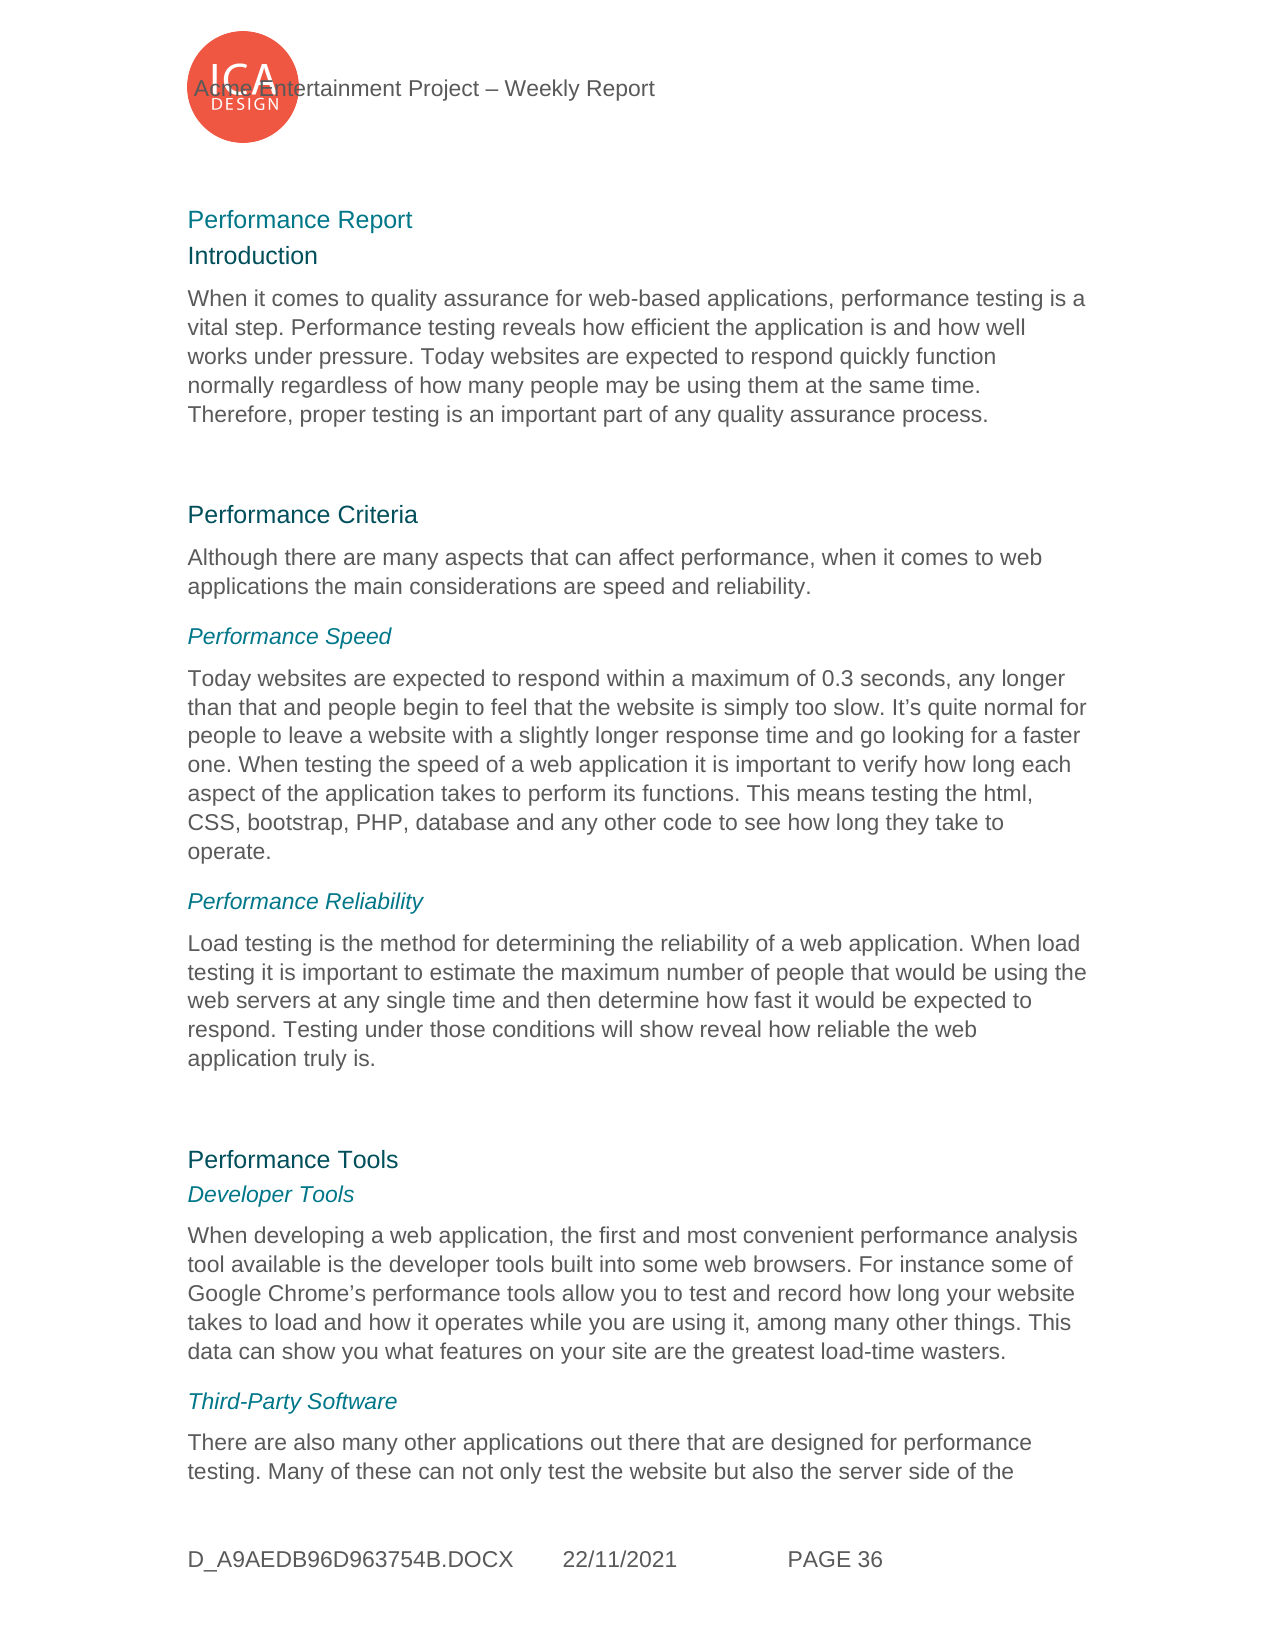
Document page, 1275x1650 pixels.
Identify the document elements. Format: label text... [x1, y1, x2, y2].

subtitle Third-Party Software [187, 1388, 1087, 1414]
subtitle Performance Criteria [187, 500, 1087, 529]
subtitle Performance Report [187, 205, 1087, 234]
text When developing a web application, the first and most convenient performance analysis tool available is the developer tools built into some web browsers. For instance some of Google Chrome’s performance tools allow you to test and record how long your website takes to load and how it operates while you are using it, among many other things. This data can show you what features on your site are the greatest load-time wasters. [187, 1222, 1087, 1364]
subtitle Introduction [187, 241, 1087, 269]
picture [187, 31, 299, 143]
subtitle Performance Tools [187, 1145, 1087, 1174]
subtitle Developer Tools [187, 1181, 1087, 1207]
text Today websites are expected to respond within a maximum of 0.3 seconds, any longer than that and people begin to feel that the website is simply too slow. It’s quite normal for people to leave a website with a slightly longer response time and go looking for a faster one. When testing the speed of a web application it is important to verify how long each aspect of the application takes to perform its functions. This means testing the html, CSS, bootstrap, PHP, database and any other code to see how long they take to operate. [187, 664, 1087, 864]
text Although there are many aspects that can affect performance, when it comes to web applications the main considerations are speed and reliability. [187, 544, 1087, 599]
subtitle Performance Reliability [187, 888, 1087, 914]
subtitle Performance Speed [187, 623, 1087, 649]
text Load testing is the method for determining the reliability of a web application. When load testing it is important to estimate the maximum number of people that would be using the web servers at any single time and then determine how fast it would be expected to respond. Testing under those conditions will show reveal how reliable the web application truly is. [187, 929, 1087, 1072]
text When it comes to quality assurance for web-based applications, performance testing is a vital step. Performance testing reveals how efficient the application is and how well works under pressure. Today websites are expected to respond quickly function normally regardless of how many people may be using them at the same time. Therefore, proper testing is an important part of any quality assurance process. [187, 285, 1087, 427]
